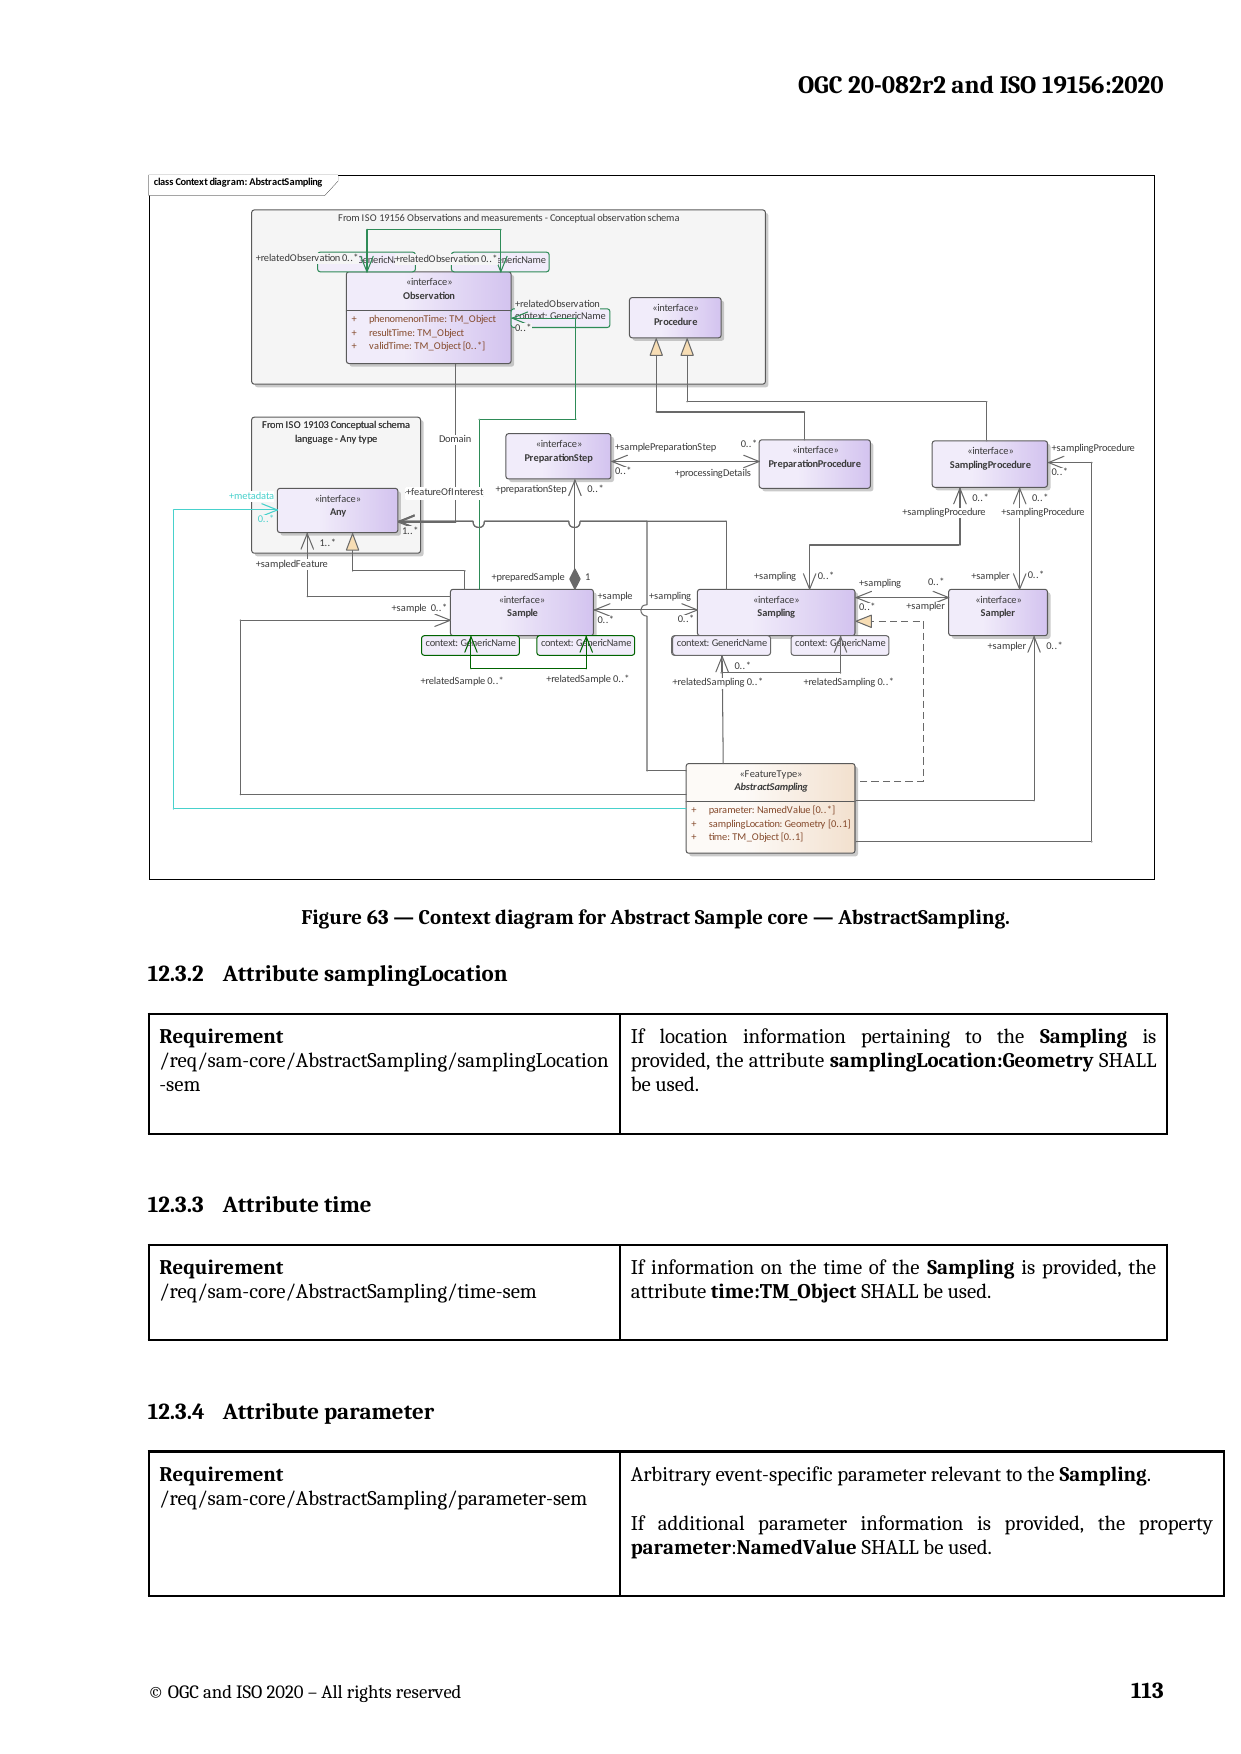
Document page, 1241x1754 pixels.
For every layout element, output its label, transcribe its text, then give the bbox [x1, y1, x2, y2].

subtitle Attribute samplingLocation [148, 961, 1163, 988]
text Figure 63 — Context diagram for Abstract Sample core — AbstractSampling. [148, 905, 1163, 930]
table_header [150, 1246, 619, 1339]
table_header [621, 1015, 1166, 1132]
subtitle Attribute parameter [148, 1399, 1163, 1425]
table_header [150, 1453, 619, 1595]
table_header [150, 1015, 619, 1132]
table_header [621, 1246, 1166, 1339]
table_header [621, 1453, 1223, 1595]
subtitle Attribute time [148, 1192, 1163, 1218]
